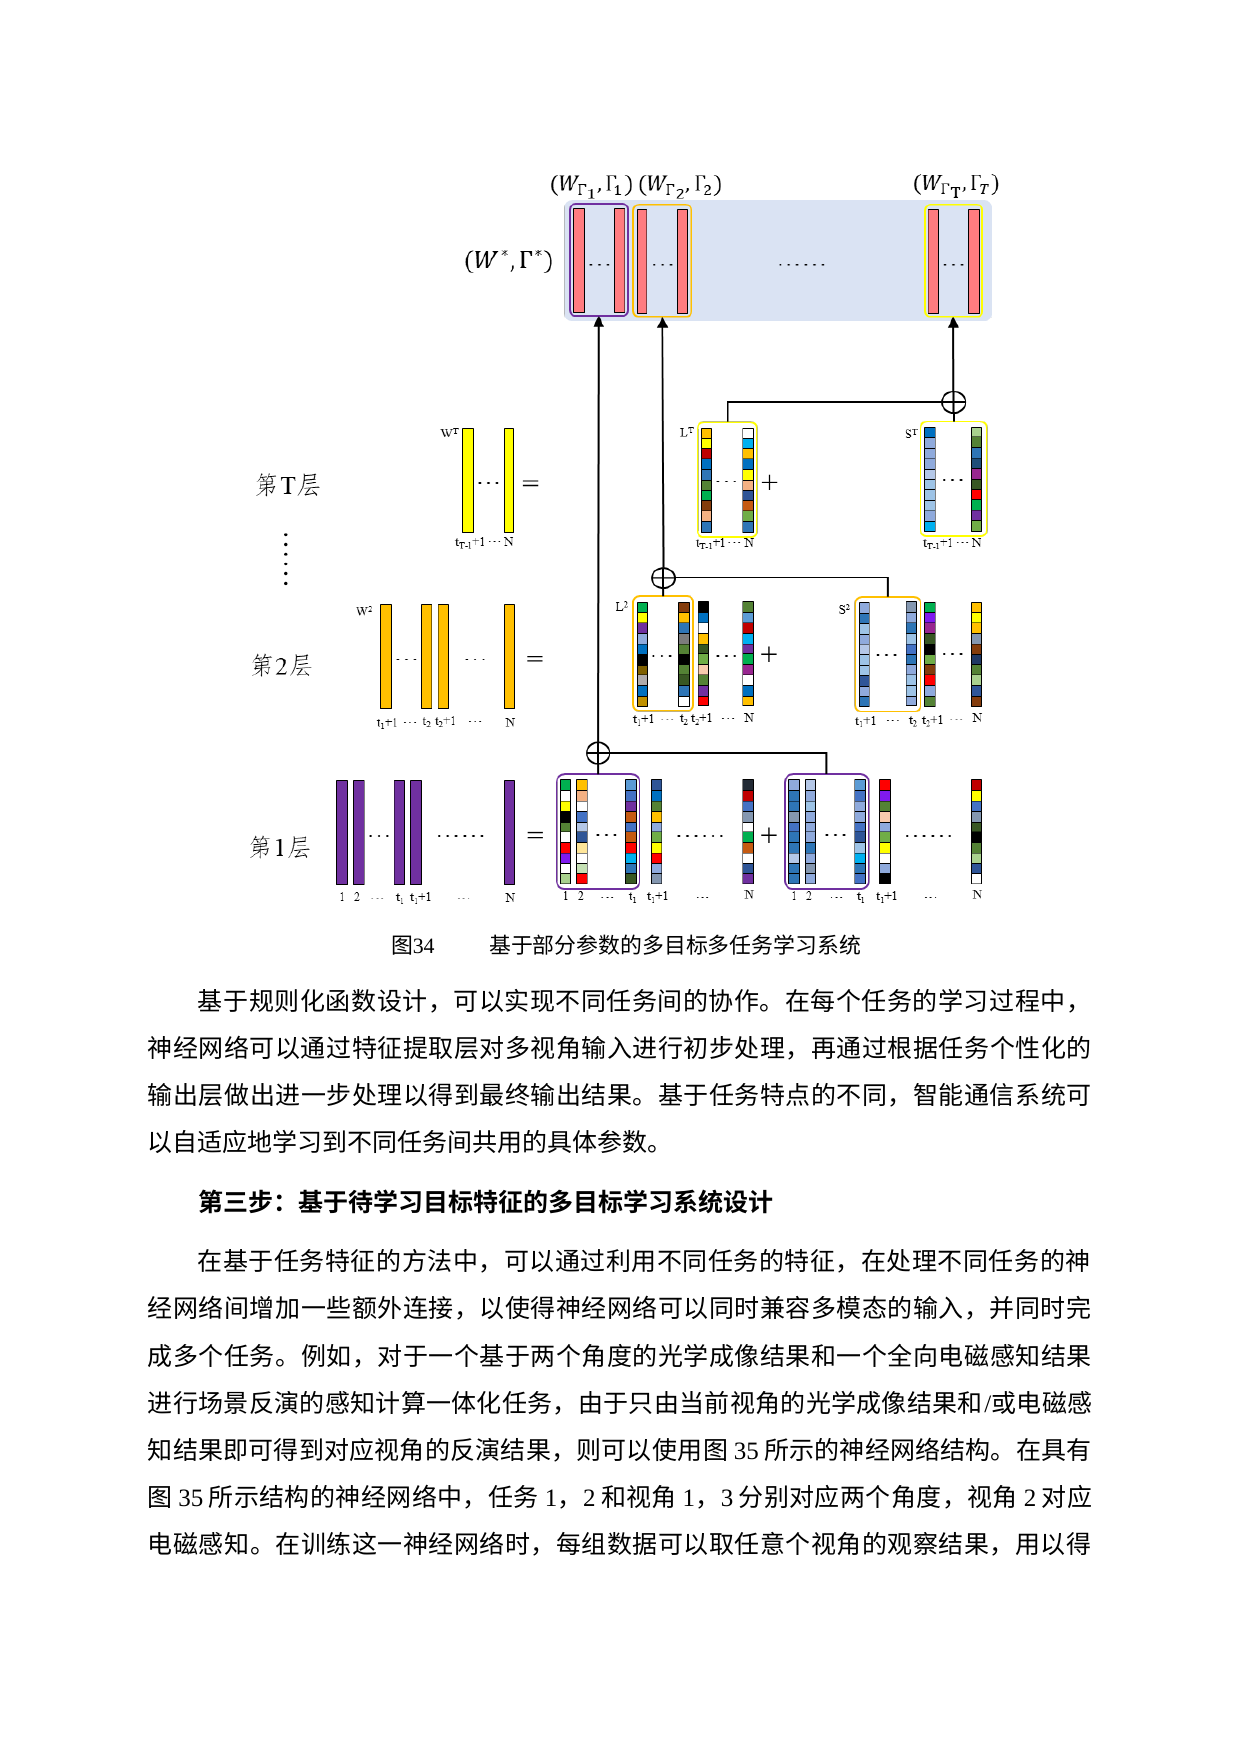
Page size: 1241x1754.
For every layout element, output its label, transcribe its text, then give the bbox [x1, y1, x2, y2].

text 第三步：基于待学习目标特征的多目标学习系统设计 [148, 1182, 1092, 1218]
list 基于部分参数的多目标多任务学习系统 [159, 928, 1092, 959]
text 基于规则化函数设计，可以实现不同任务间的协作。在每个任务的学习过程中，神经网络可以通过特征提取层对多视角输入进行初步处理，再通过根据任务个性化的输出层做出进一步处理以得到最终输出结果。基于任务特点的不同，智能通信系统可以自适应地学习到不同任务间共用的具体参数。 [148, 981, 1092, 1159]
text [148, 1242, 1092, 1561]
picture [231, 162, 1010, 913]
